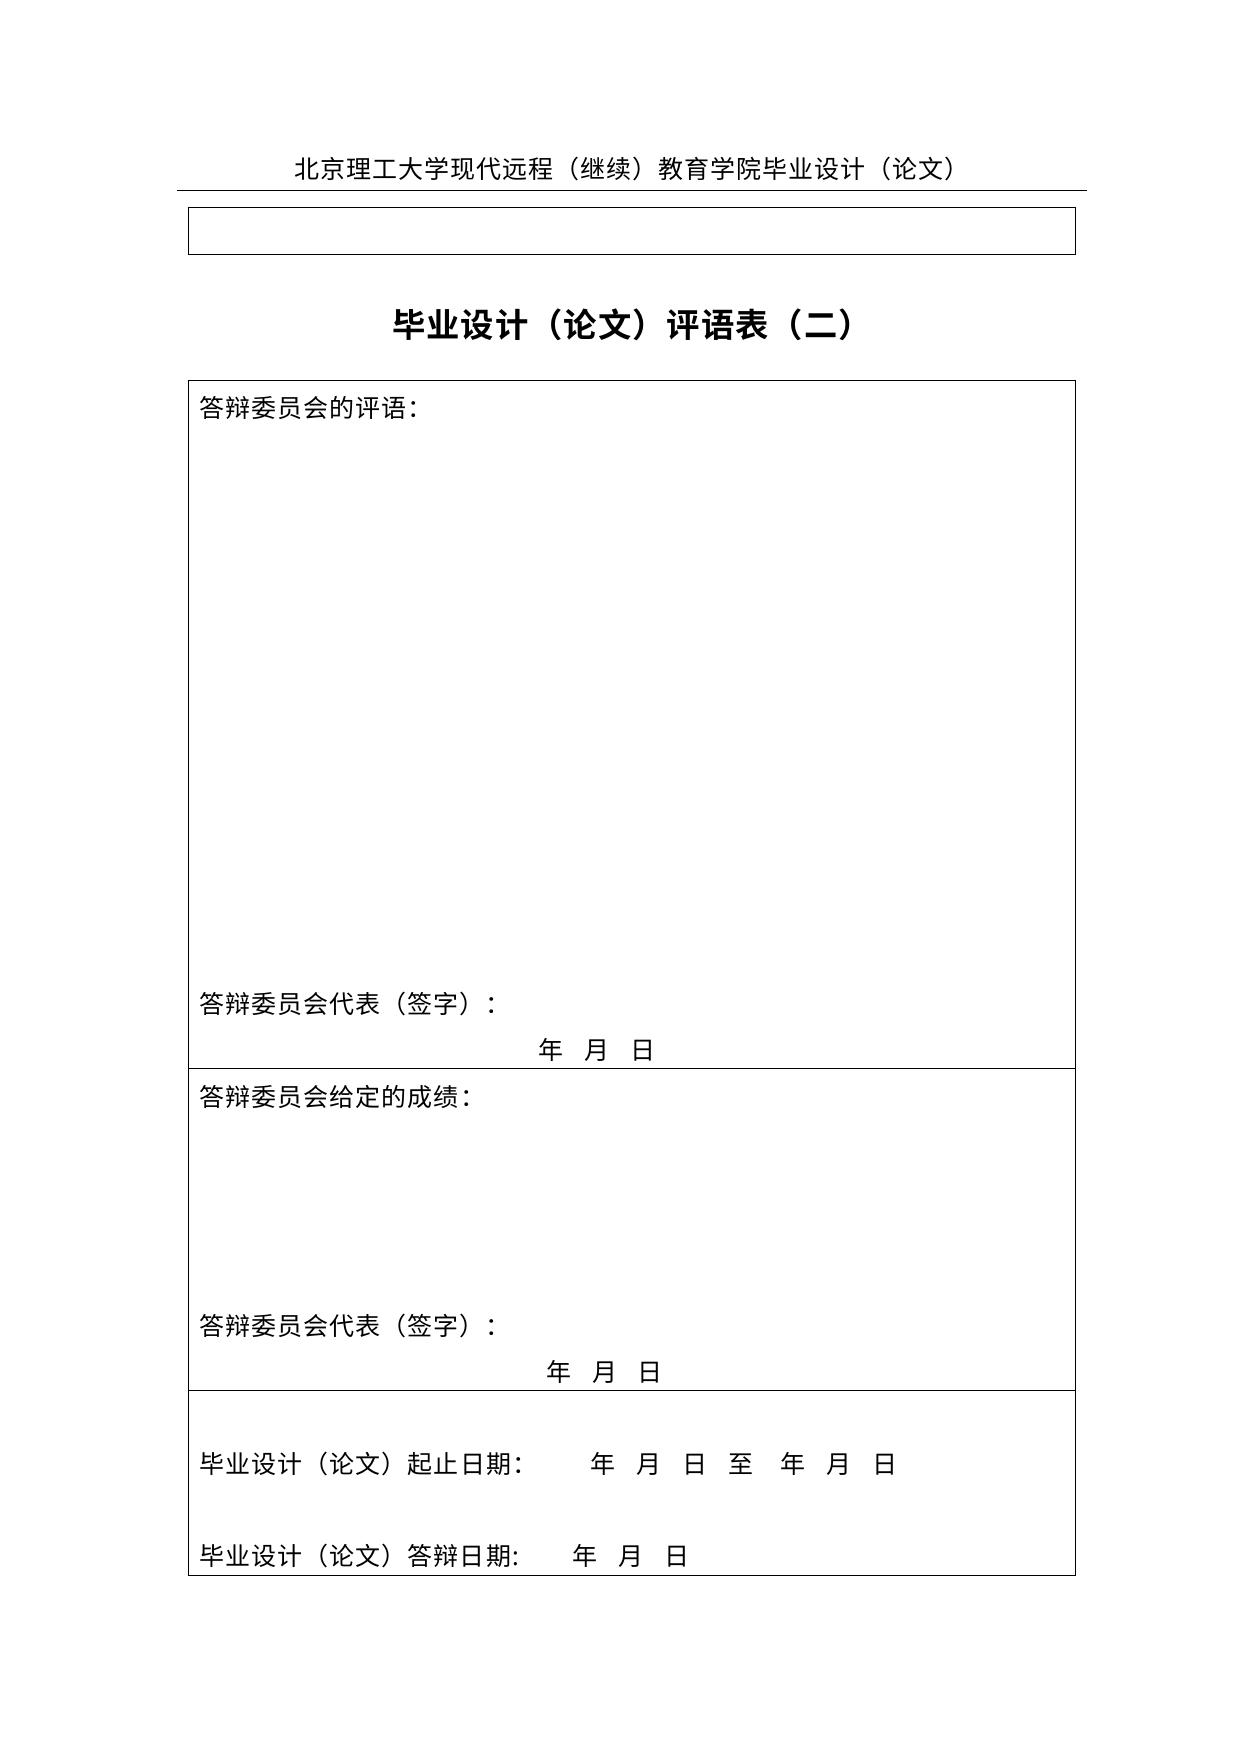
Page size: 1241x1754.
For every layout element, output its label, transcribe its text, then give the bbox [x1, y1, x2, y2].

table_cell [189, 208, 1075, 254]
table_header 答辩委员会的评语： 答辩委员会代表（签字）： 年 月 日 [189, 381, 1075, 1068]
subtitle 毕业设计（论文）评语表（二） [177, 284, 1087, 351]
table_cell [189, 1391, 1075, 1574]
table_cell 答辩委员会给定的成绩： 答辩委员会代表（签字）： 年 月 日 [189, 1069, 1075, 1390]
